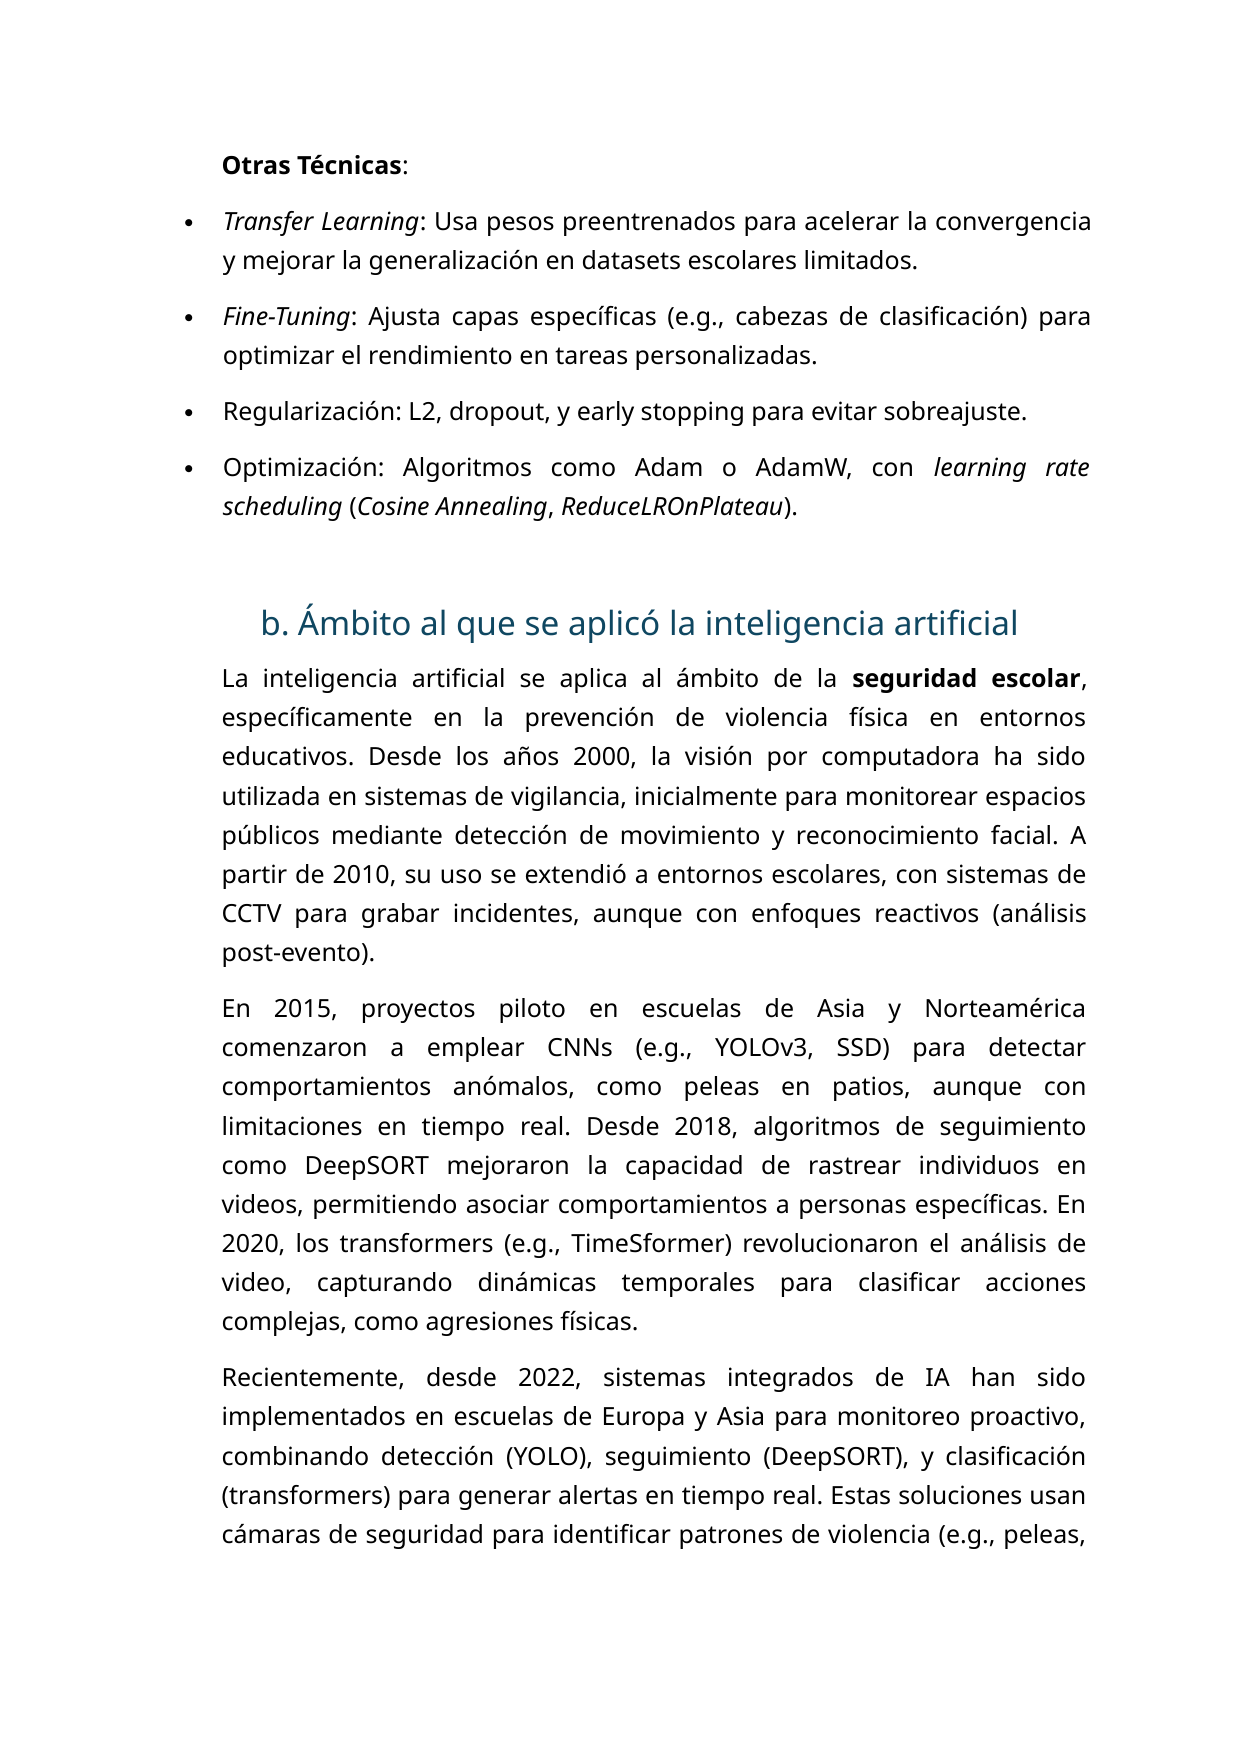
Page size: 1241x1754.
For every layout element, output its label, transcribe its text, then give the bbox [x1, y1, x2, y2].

subtitle Ámbito al que se aplicó la inteligencia artificial [260, 600, 1092, 646]
text En 2015, proyectos piloto en escuelas de Asia y Norteamérica comenzaron a emplear CNNs (e.g., YOLOv3, SSD) para detectar comportamientos anómalos, como peleas en patios, aunque con limitaciones en tiempo real. Desde 2018, algoritmos de seguimiento como DeepSORT mejoraron la capacidad de rastrear individuos en videos, permitiendo asociar comportamientos a personas específicas. En 2020, los transformers (e.g., TimeSformer) revolucionaron el análisis de video, capturando dinámicas temporales para clasificar acciones complejas, como agresiones físicas. [221, 991, 1087, 1338]
list Fine-Tuning: Ajusta capas específicas (e.g., cabezas de clasificación) para optimizar el rendimiento en tareas personalizadas. [185, 298, 1092, 372]
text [221, 1360, 1087, 1551]
text Otras Técnicas: [221, 148, 1092, 182]
text La inteligencia artificial se aplica al ámbito de la seguridad escolar, específicamente en la prevención de violencia física en entornos educativos. Desde los años 2000, la visión por computadora ha sido utilizada en sistemas de vigilancia, inicialmente para monitorear espacios públicos mediante detección de movimiento y reconocimiento facial. A partir de 2010, su uso se extendió a entornos escolares, con sistemas de CCTV para grabar incidentes, aunque con enfoques reactivos (análisis post-evento). [221, 661, 1087, 969]
list Regularización: L2, dropout, y early stopping para evitar sobreajuste. [185, 393, 1092, 428]
list Transfer Learning: Usa pesos preentrenados para acelerar la convergencia y mejorar la generalización en datasets escolares limitados. [185, 203, 1092, 277]
list Optimización: Algoritmos como Adam o AdamW, con learning rate scheduling (Cosine Annealing, ReduceLROnPlateau). [185, 449, 1092, 523]
